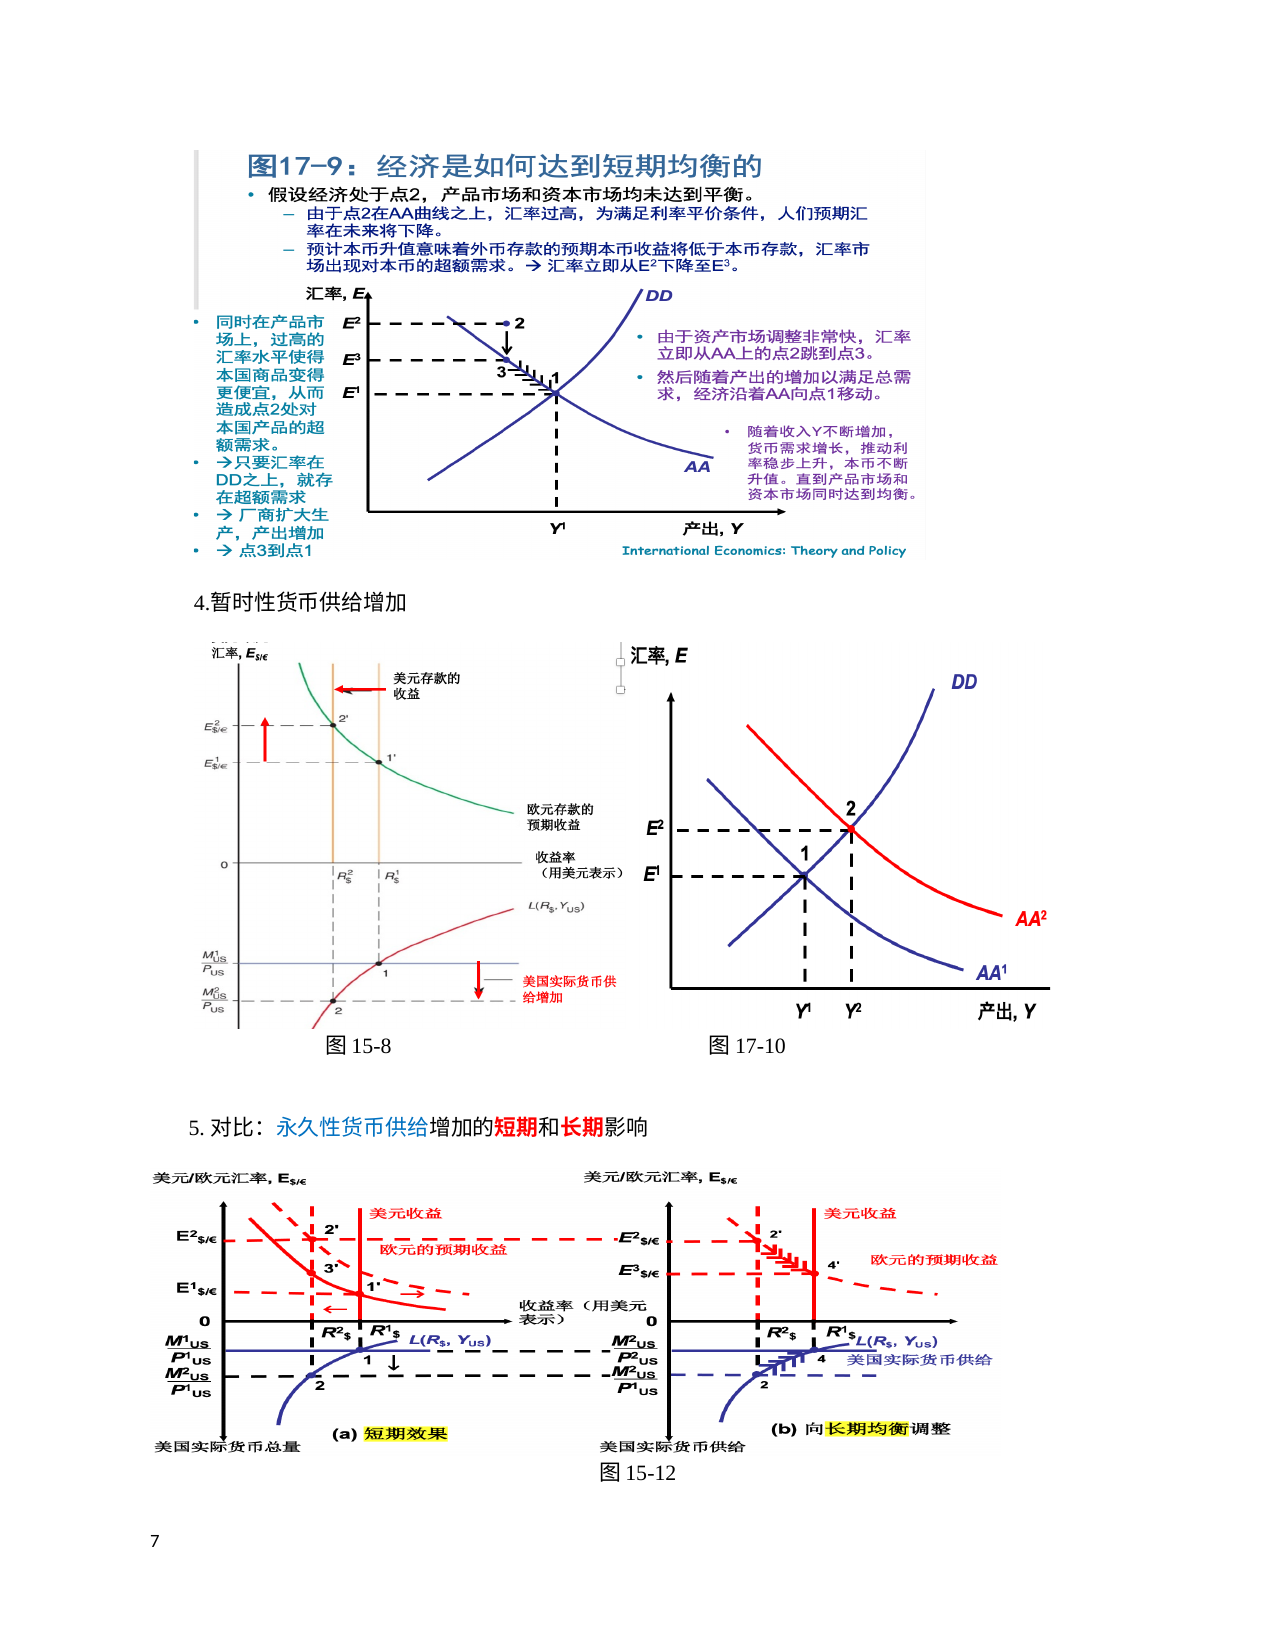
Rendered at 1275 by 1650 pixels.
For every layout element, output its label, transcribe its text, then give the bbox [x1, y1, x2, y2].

text 图15-8 图17-10 [150, 1028, 1125, 1060]
text 5. 对比：永久性货币供给增加的短期和长期影响 [150, 1110, 1125, 1142]
picture [193, 150, 926, 560]
picture [631, 642, 1050, 1029]
picture [150, 1167, 1001, 1456]
picture [193, 642, 626, 1029]
text 4.暂时性货币供给增加 [150, 585, 1125, 617]
text 图15-12 [150, 1455, 1125, 1487]
